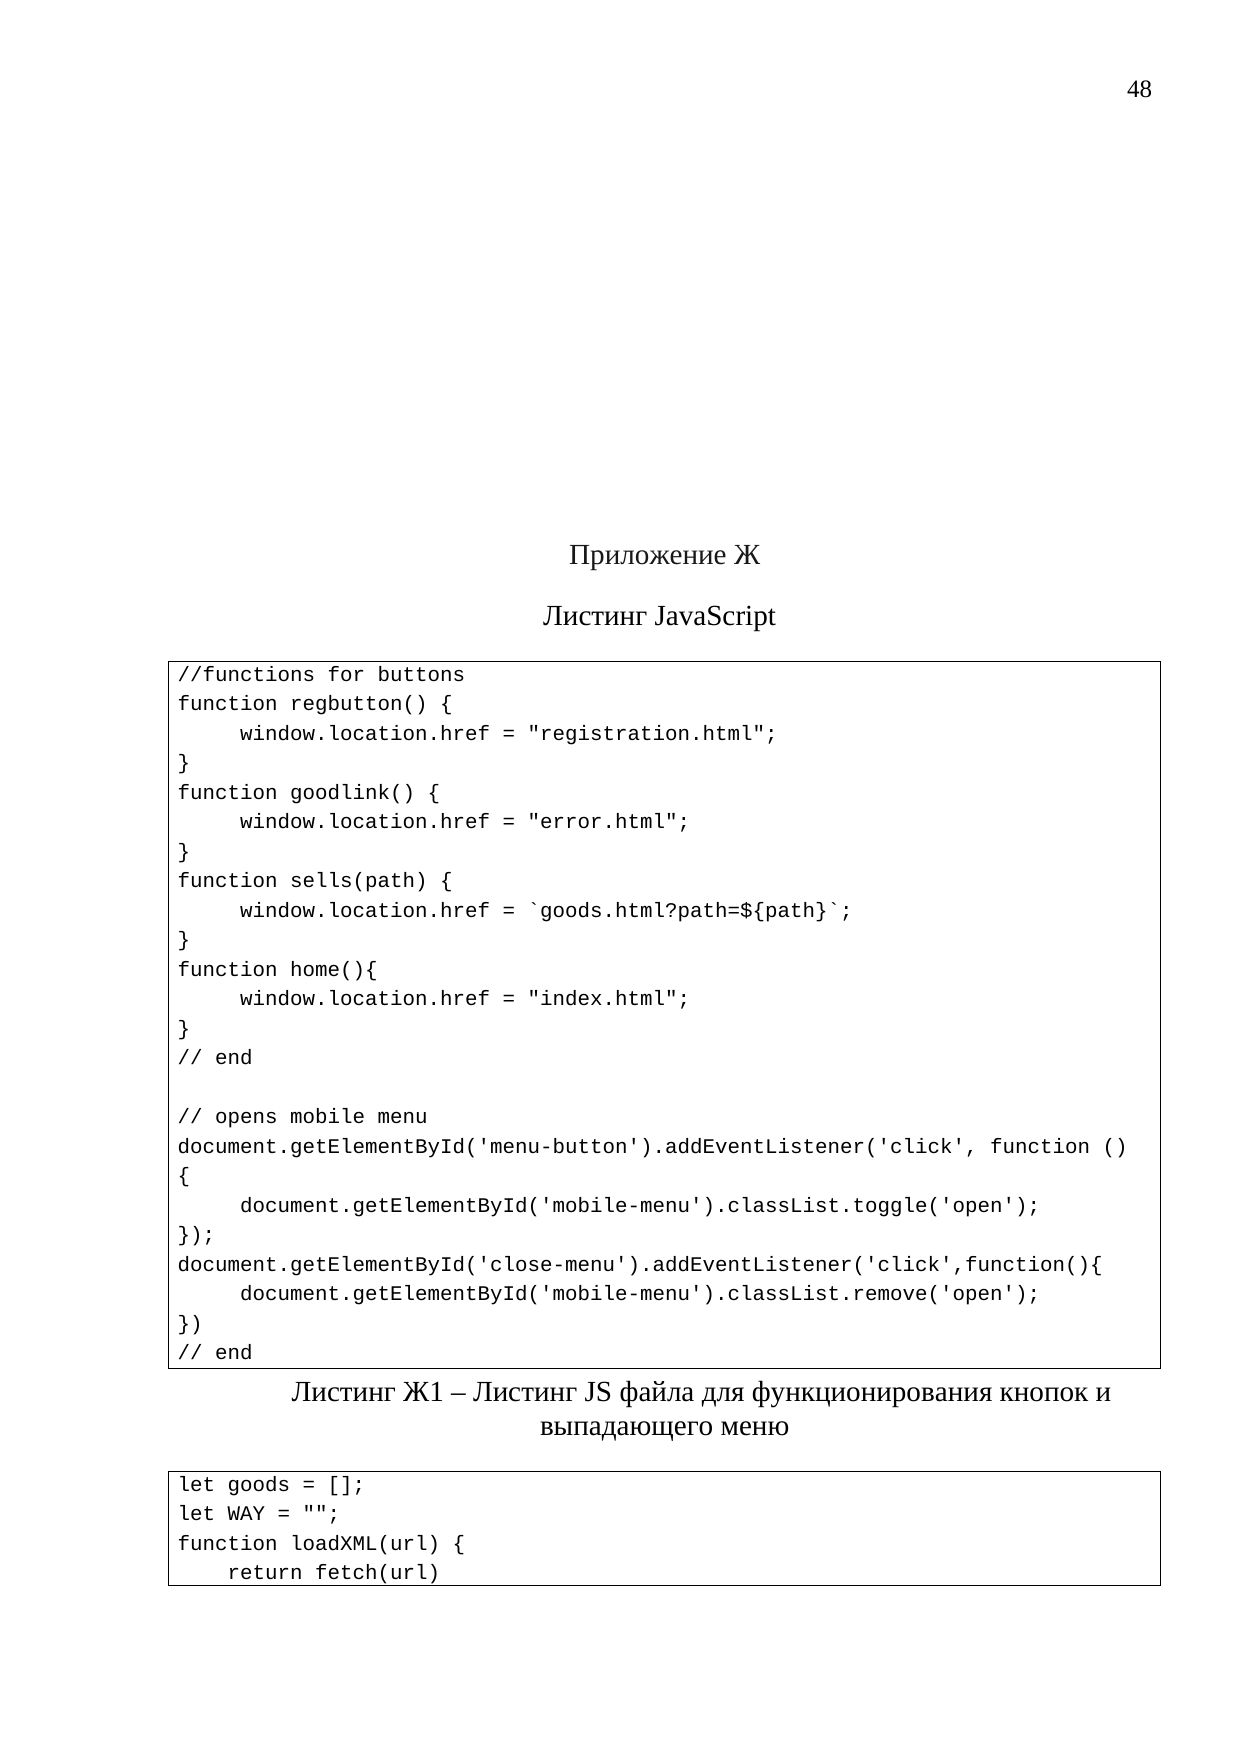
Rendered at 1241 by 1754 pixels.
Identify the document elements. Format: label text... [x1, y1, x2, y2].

text }) [169, 1309, 1160, 1336]
text window.location.href = `goods.html?path=${path}`; [169, 897, 1160, 923]
text window.location.href = "registration.html"; [169, 720, 1160, 747]
text } [169, 838, 1160, 864]
text //functions for buttons [169, 662, 1160, 688]
text function sells(path) { [169, 867, 1160, 894]
text } [169, 926, 1160, 953]
text let WAY = ""; [169, 1500, 1160, 1527]
text document.getElementById('close-menu').addEventListener('click',function(){ [169, 1250, 1160, 1277]
text document.getElementById('mobile-menu').classList.toggle('open'); [169, 1191, 1160, 1218]
subtitle Приложение Ж [177, 537, 1152, 571]
text return fetch(url) [169, 1559, 1160, 1585]
text Листинг JavaScript [477, 598, 1152, 632]
text document.getElementById('menu-button').addEventListener('click', function () { [169, 1132, 1160, 1189]
text // end [169, 1044, 1160, 1071]
text function goodlink() { [169, 779, 1160, 806]
text }); [169, 1221, 1160, 1248]
text window.location.href = "error.html"; [169, 808, 1160, 835]
text // end [169, 1339, 1160, 1368]
text window.location.href = "index.html"; [169, 985, 1160, 1012]
text } [169, 1014, 1160, 1041]
text Листинг Ж1 – Листинг JS файла для функционирования кнопок и выпадающего меню [177, 1374, 1152, 1442]
text function regbutton() { [169, 690, 1160, 717]
text // opens mobile menu [169, 1103, 1160, 1130]
text let goods = []; [169, 1472, 1160, 1498]
text function home(){ [169, 956, 1160, 982]
text } [169, 749, 1160, 776]
text function loadXML(url) { [169, 1530, 1160, 1557]
text document.getElementById('mobile-menu').classList.remove('open'); [169, 1280, 1160, 1307]
